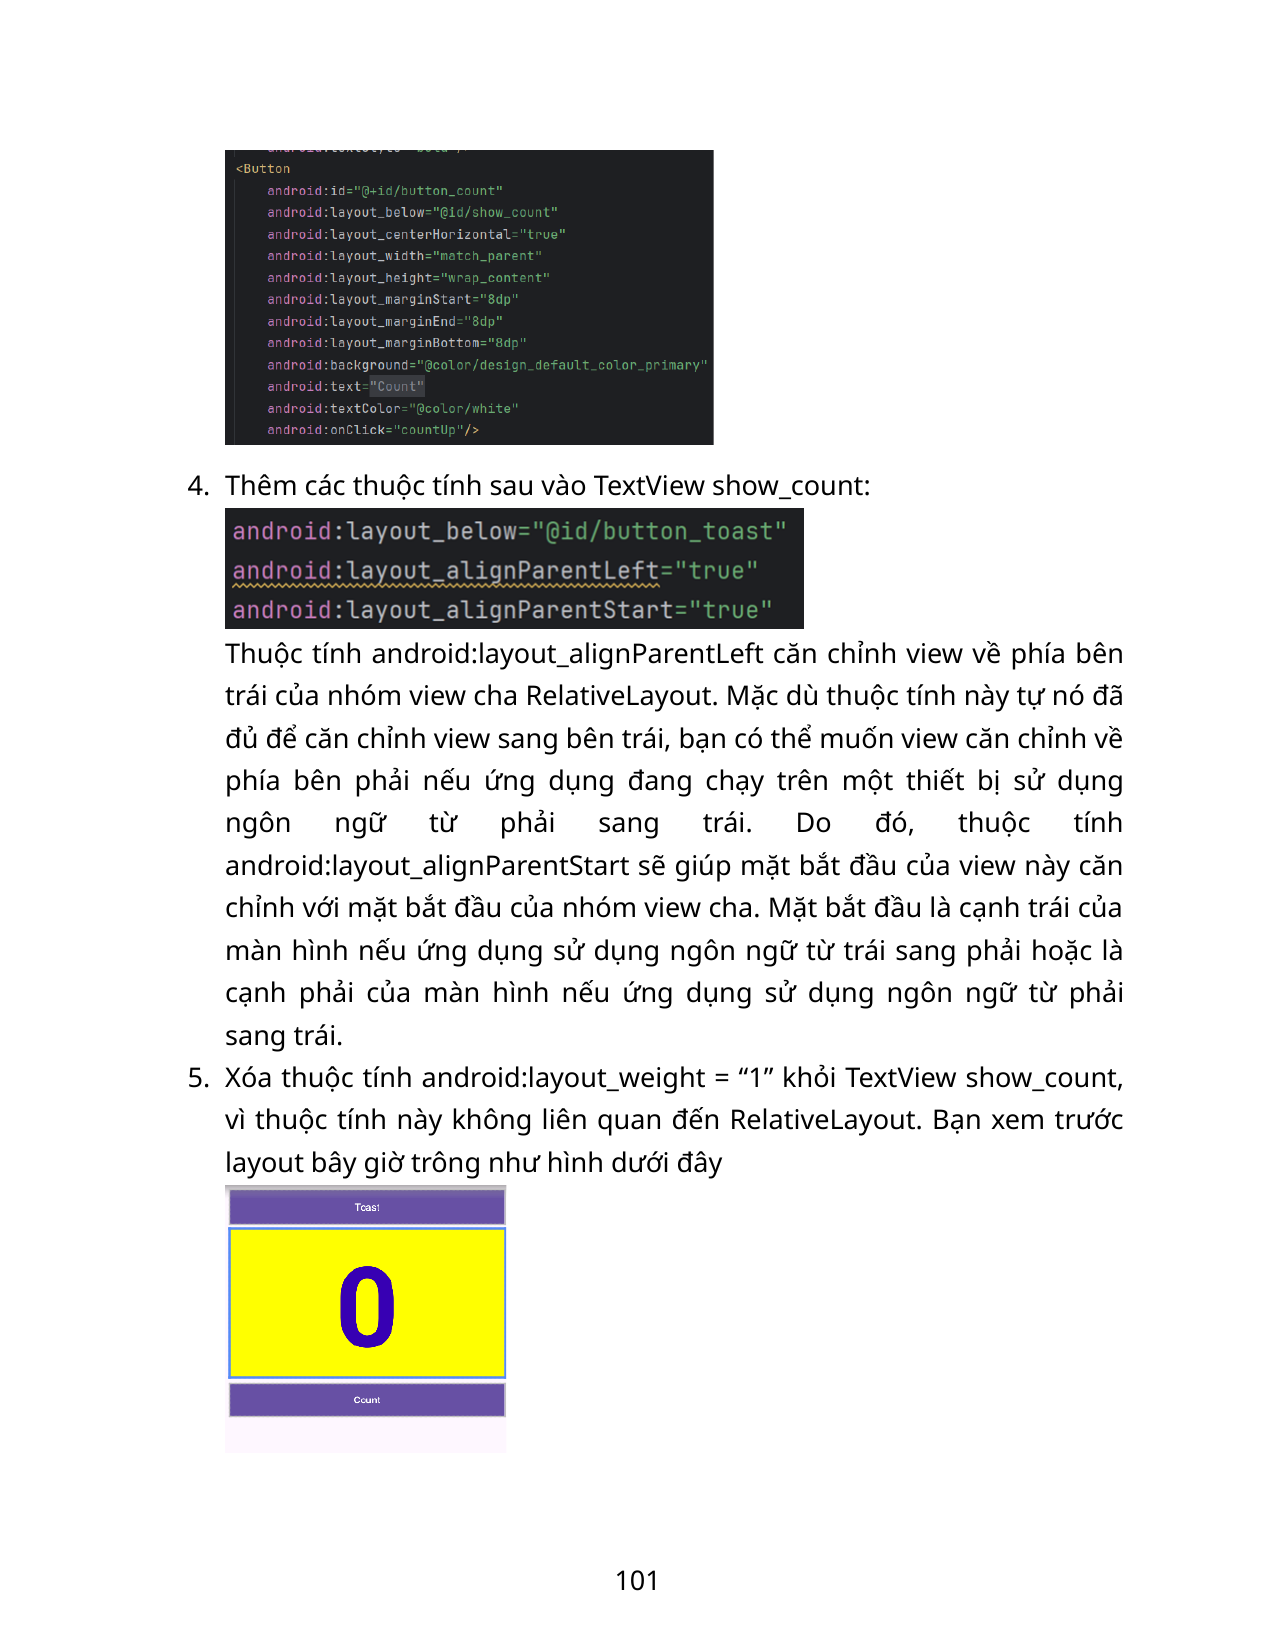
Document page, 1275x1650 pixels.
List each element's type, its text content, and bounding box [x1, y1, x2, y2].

list Thuộc tính android:layout_alignParentLeft căn chỉnh view về phía bên trái của nhóm view cha RelativeLayout. Mặc dù thuộc tính này tự nó đã đủ để căn chỉnh view sang bên trái, bạn có thể muốn view căn chỉnh về phía bên phải nếu ứng dụng đang chạy trên một thiết bị sử dụng ngôn ngữ từ phải sang trái. Do đó, thuộc tính android:layout_alignParentStart sẽ giúp mặt bắt đầu của view này căn chỉnh với mặt bắt đầu của nhóm view cha. Mặt bắt đầu là cạnh trái của màn hình nếu ứng dụng sử dụng ngôn ngữ từ trái sang phải hoặc là cạnh phải của màn hình nếu ứng dụng sử dụng ngôn ngữ từ phải sang trái. [225, 634, 1125, 1053]
picture [225, 150, 714, 445]
list Thêm các thuộc tính sau vào TextView show_count: [187, 466, 1125, 503]
picture [225, 1185, 507, 1453]
picture [225, 508, 804, 629]
list Xóa thuộc tính android:layout_weight = “1” khỏi TextView show_count, vì thuộc tính này không liên quan đến RelativeLayout. Bạn xem trước layout bây giờ trông như hình dưới đây [187, 1058, 1125, 1180]
